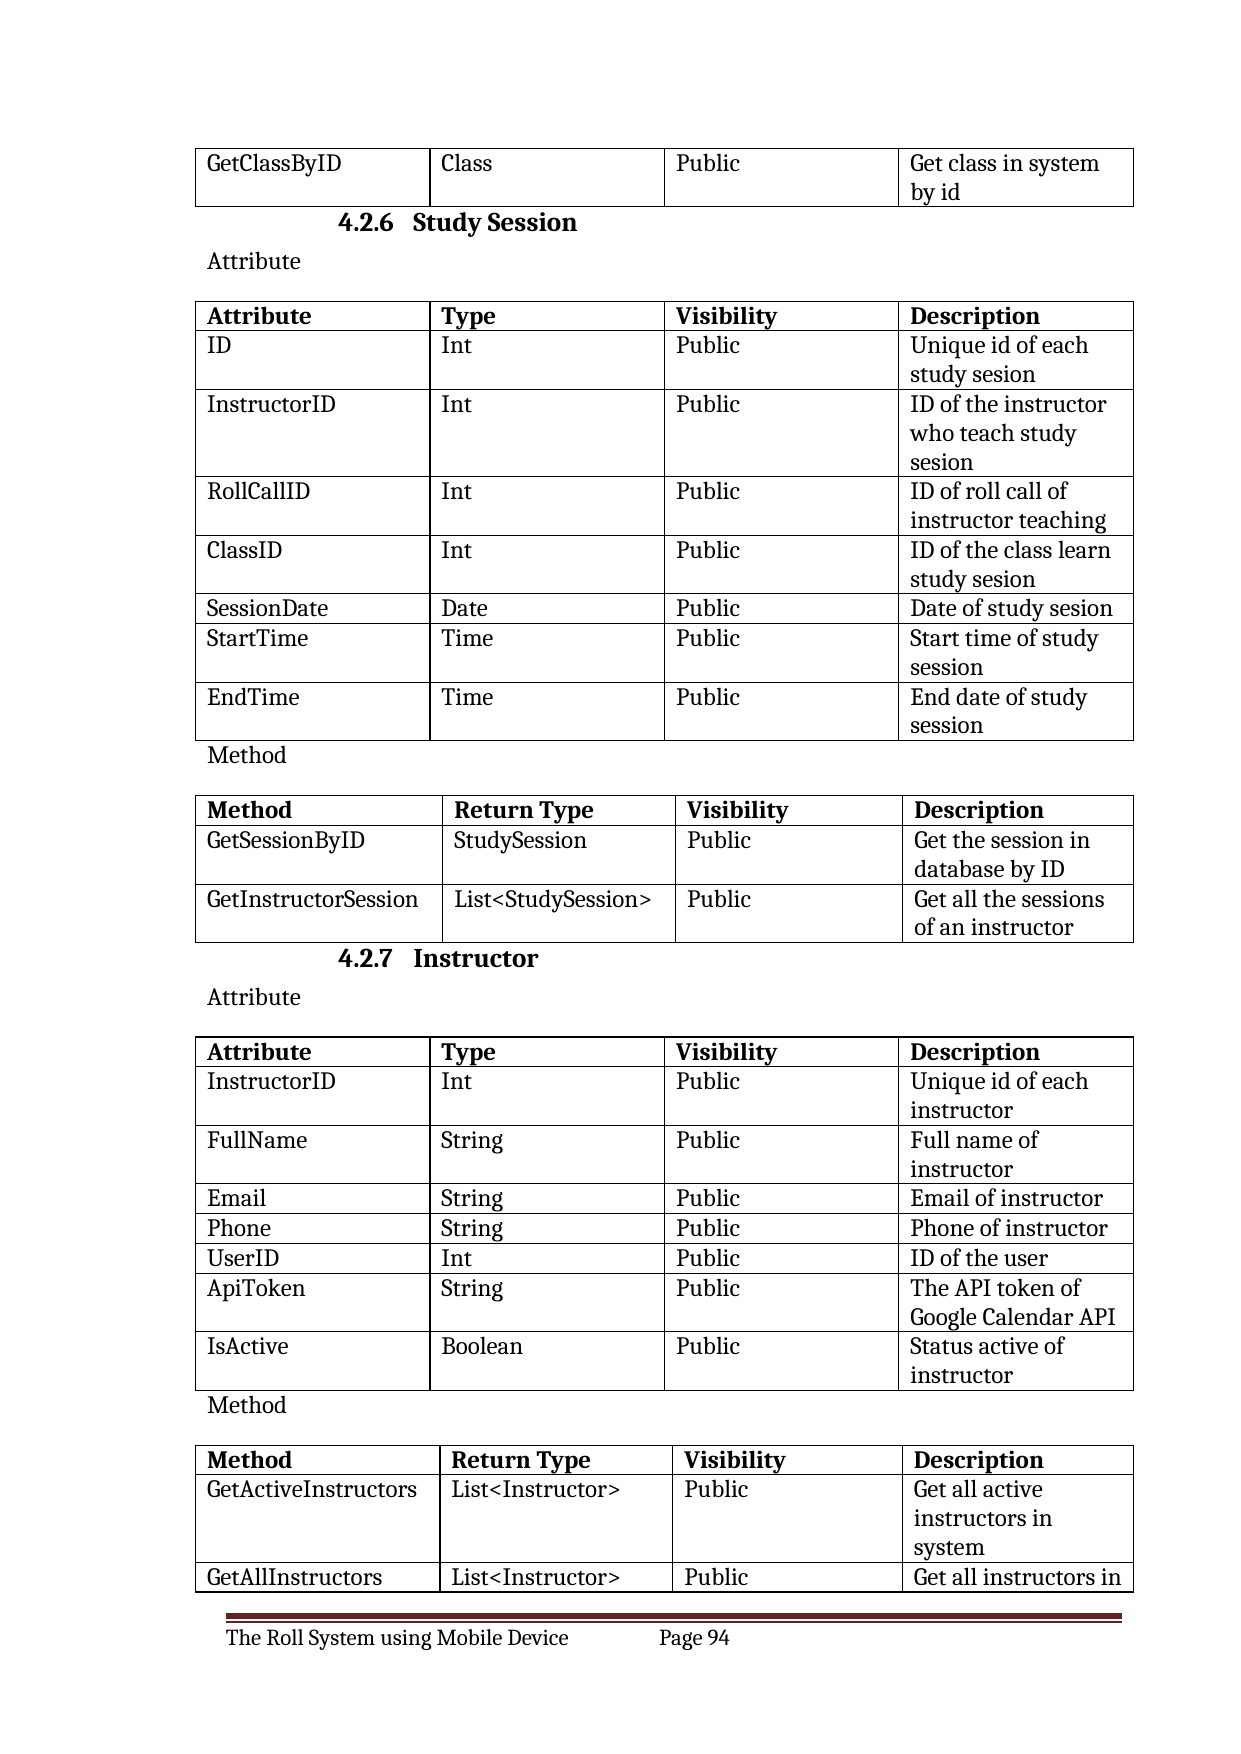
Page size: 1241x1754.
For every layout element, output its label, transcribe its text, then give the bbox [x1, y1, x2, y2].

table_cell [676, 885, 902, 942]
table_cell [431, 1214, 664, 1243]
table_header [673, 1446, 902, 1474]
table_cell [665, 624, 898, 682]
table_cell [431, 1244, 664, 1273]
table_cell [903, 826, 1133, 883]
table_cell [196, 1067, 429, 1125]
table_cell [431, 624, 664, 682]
text Method [207, 1391, 1122, 1419]
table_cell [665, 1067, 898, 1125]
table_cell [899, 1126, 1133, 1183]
text Attribute [207, 247, 1122, 276]
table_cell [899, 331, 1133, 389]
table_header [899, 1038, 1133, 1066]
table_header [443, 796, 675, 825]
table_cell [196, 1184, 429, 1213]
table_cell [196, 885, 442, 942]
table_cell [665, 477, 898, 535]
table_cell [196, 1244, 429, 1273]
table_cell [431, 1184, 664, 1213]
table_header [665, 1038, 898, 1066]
text Method [207, 741, 1122, 770]
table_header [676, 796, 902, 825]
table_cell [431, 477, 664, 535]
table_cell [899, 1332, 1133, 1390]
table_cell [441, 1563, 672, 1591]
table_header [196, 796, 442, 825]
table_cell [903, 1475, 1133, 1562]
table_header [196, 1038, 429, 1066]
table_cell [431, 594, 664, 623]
subtitle Instructor [338, 943, 1122, 974]
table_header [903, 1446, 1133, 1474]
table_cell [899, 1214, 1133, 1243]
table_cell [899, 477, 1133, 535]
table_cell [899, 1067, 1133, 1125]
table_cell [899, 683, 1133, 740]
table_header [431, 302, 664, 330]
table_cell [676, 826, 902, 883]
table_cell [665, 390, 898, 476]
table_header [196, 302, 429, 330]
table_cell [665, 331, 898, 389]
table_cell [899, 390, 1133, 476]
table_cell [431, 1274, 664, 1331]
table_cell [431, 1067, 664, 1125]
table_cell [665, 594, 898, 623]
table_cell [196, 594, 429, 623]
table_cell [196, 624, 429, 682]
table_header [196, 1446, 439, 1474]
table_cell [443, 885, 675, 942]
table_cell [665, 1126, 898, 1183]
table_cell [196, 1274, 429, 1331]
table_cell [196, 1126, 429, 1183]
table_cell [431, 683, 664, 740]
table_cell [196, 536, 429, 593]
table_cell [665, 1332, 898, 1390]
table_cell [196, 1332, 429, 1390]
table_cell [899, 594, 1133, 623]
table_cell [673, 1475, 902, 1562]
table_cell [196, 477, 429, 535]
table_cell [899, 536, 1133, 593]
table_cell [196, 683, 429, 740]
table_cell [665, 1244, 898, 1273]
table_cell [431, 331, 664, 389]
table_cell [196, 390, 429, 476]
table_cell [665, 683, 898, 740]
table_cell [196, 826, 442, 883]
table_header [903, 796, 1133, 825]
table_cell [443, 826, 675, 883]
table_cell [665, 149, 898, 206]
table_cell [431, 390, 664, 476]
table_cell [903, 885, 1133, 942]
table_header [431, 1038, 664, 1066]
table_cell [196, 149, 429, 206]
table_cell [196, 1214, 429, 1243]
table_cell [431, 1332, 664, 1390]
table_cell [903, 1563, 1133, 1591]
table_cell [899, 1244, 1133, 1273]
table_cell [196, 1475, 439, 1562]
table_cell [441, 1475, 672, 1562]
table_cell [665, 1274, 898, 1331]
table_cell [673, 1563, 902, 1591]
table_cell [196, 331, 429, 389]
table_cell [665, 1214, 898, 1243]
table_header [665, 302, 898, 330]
text Attribute [207, 982, 1122, 1011]
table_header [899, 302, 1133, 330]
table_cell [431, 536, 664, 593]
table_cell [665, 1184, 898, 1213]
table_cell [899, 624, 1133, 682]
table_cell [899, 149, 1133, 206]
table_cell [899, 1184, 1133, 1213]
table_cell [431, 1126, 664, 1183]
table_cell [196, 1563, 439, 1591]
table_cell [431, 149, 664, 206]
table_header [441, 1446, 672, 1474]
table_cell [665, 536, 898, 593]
subtitle Study Session [338, 207, 1122, 238]
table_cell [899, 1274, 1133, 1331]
